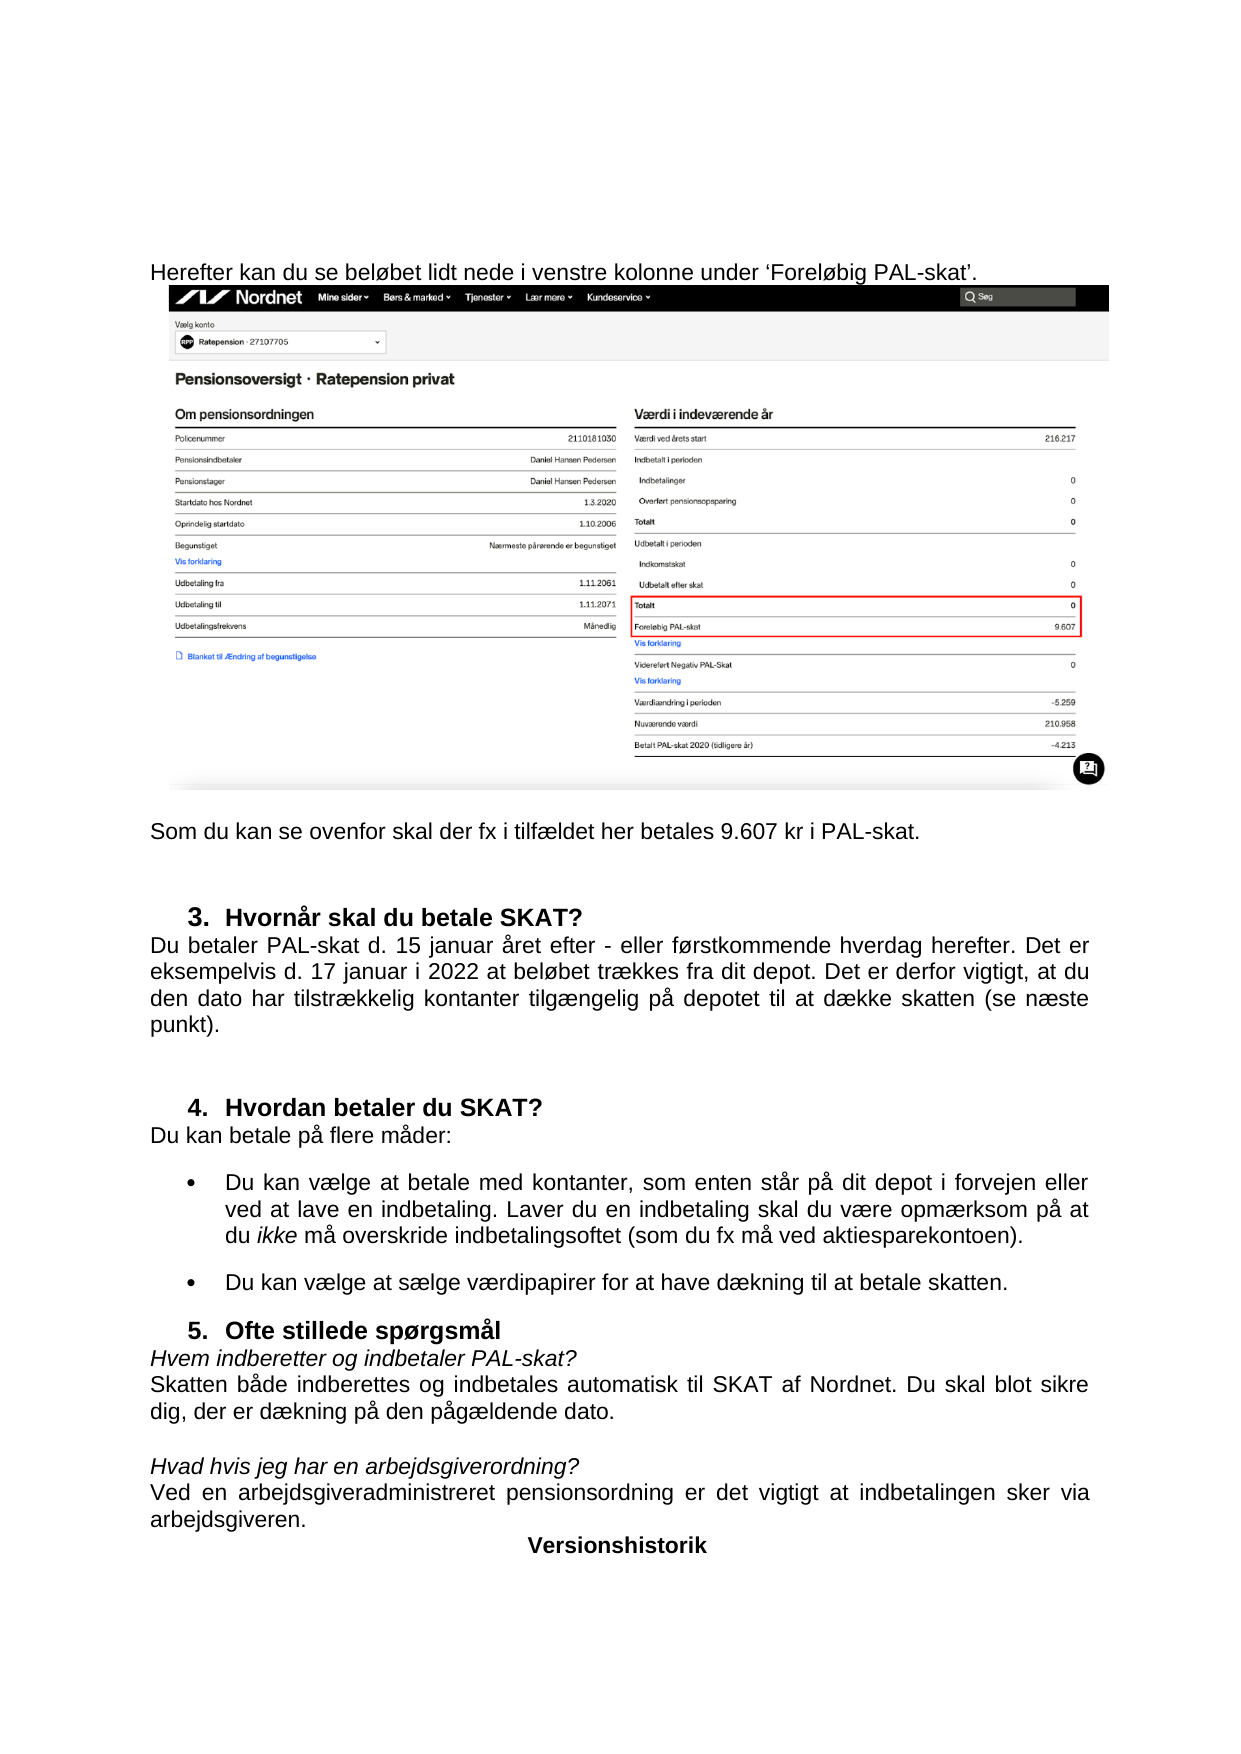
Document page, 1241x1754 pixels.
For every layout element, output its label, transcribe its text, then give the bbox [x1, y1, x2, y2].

text Hvad hvis jeg har en arbejdsgiverordning? [150, 1453, 1090, 1479]
list Hvordan betaler du SKAT? [187, 1093, 1090, 1122]
text Du kan betale på flere måder: [150, 1122, 1090, 1148]
text Ved en arbejdsgiveradministreret pensionsordning er det vigtigt at indbetalingen sker via arbejdsgiveren. [150, 1479, 1090, 1532]
list Du kan vælge at sælge værdipapirer for at have dækning til at betale skatten. [187, 1269, 1090, 1296]
text Skatten både indberettes og indbetales automatisk til SKAT af Nordnet. Du skal blot sikre dig, der er dækning på den pågældende dato. [150, 1371, 1090, 1424]
text Herefter kan du se beløbet lidt nede i venstre kolonne under ‘Foreløbig PAL-skat’. [150, 259, 1090, 285]
text Versionshistorik [150, 1532, 1090, 1558]
list Hvornår skal du betale SKAT? [187, 901, 1090, 932]
text Hvem indberetter og indbetaler PAL-skat? [150, 1345, 1090, 1371]
list Ofte stillede spørgsmål [187, 1316, 1090, 1345]
list Du kan vælge at betale med kontanter, som enten står på dit depot i forvejen eller ved at lave en indbetaling. Laver du en indbetaling skal du være opmærksom på at du ikke må overskride indbetalingsoftet (som du fx må ved aktiesparekontoen). [187, 1169, 1090, 1248]
text Som du kan se ovenfor skal der fx i tilfældet her betales 9.607 kr i PAL-skat. [150, 818, 1090, 844]
text Du betaler PAL-skat d. 15 januar året efter - eller førstkommende hverdag herefter. Det er eksempelvis d. 17 januar i 2022 at beløbet trækkes fra dit depot. Det er derfor vigtigt, at du den dato har tilstrækkelig kontanter tilgængelig på depotet til at dække skatten (se næste punkt). [150, 932, 1090, 1037]
